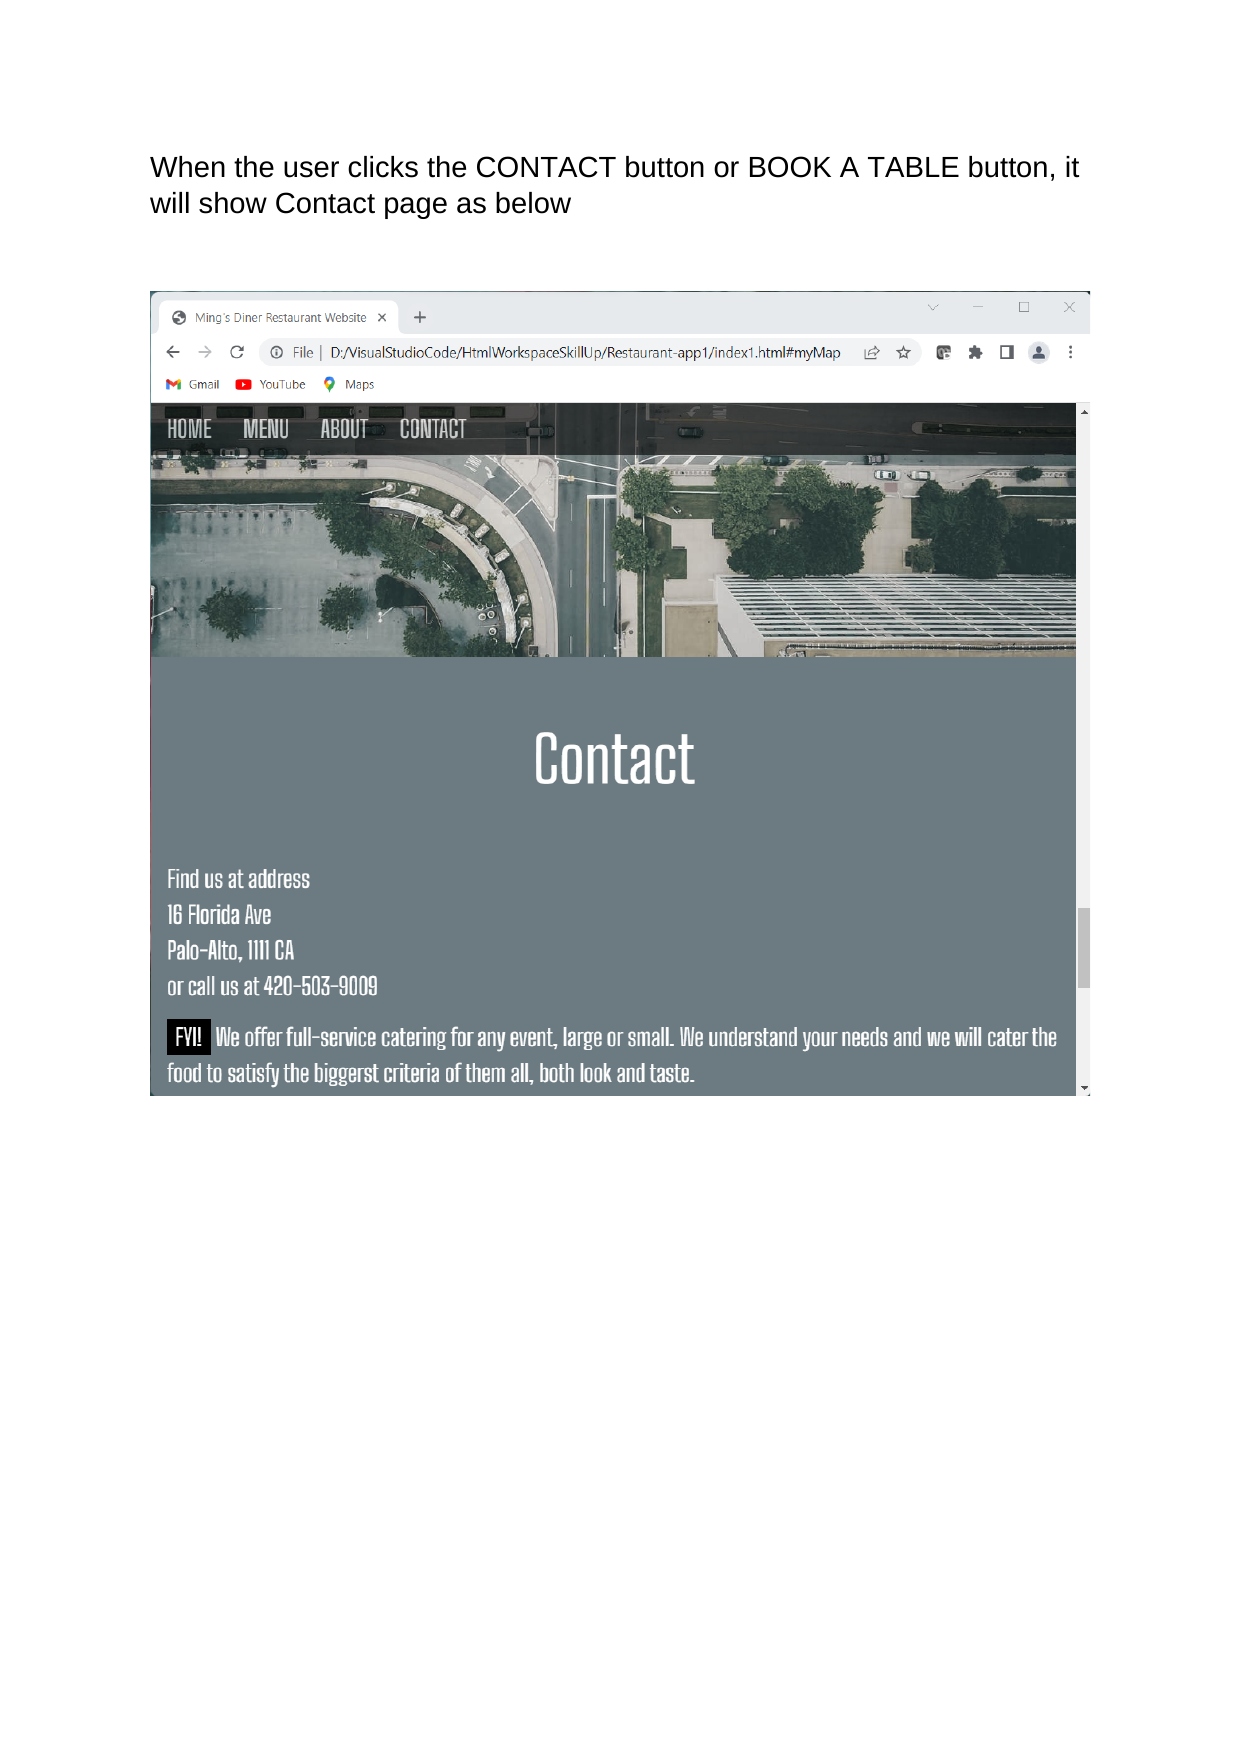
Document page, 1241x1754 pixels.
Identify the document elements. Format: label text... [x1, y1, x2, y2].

text When the user clicks the CONTACT button or BOOK A TABLE button, it will show Contact page as below [150, 150, 1090, 220]
picture [150, 291, 1091, 1096]
